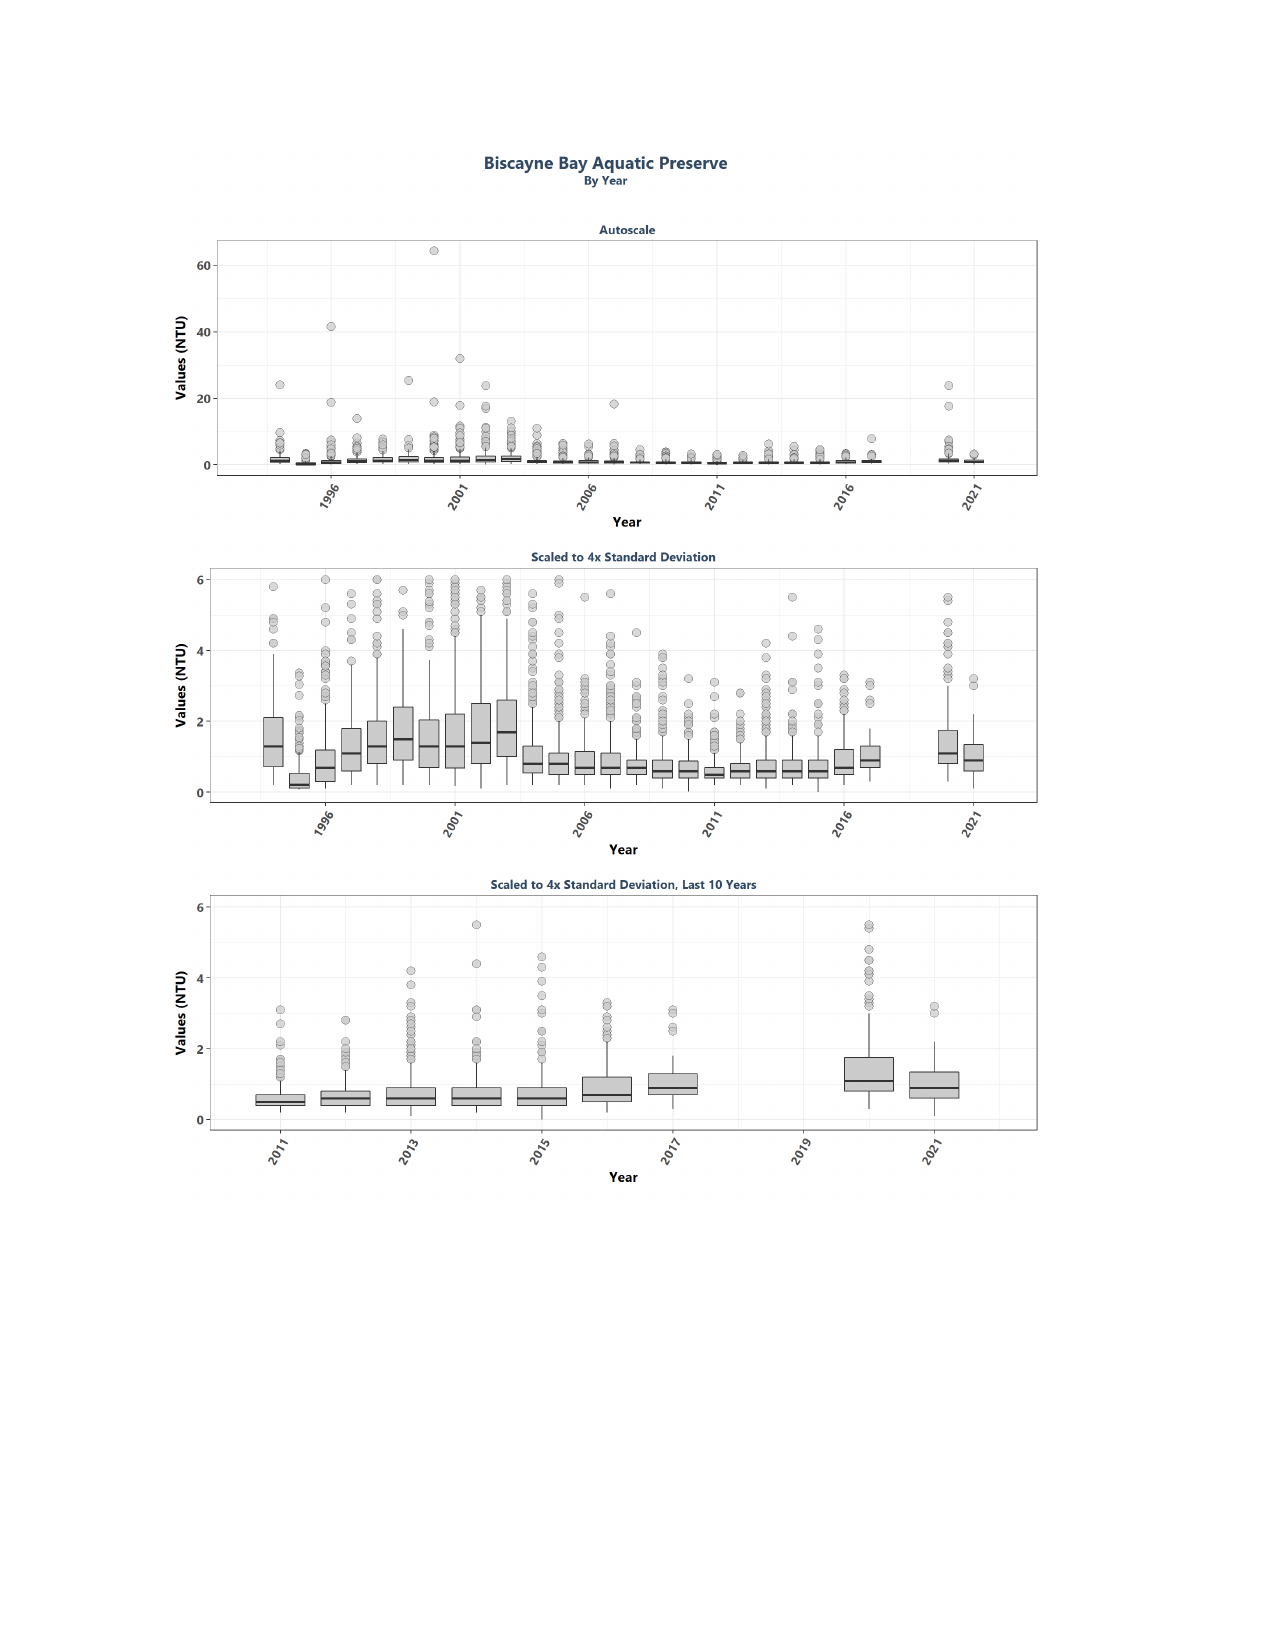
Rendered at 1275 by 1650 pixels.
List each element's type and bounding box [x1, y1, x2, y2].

picture [168, 150, 1044, 1200]
